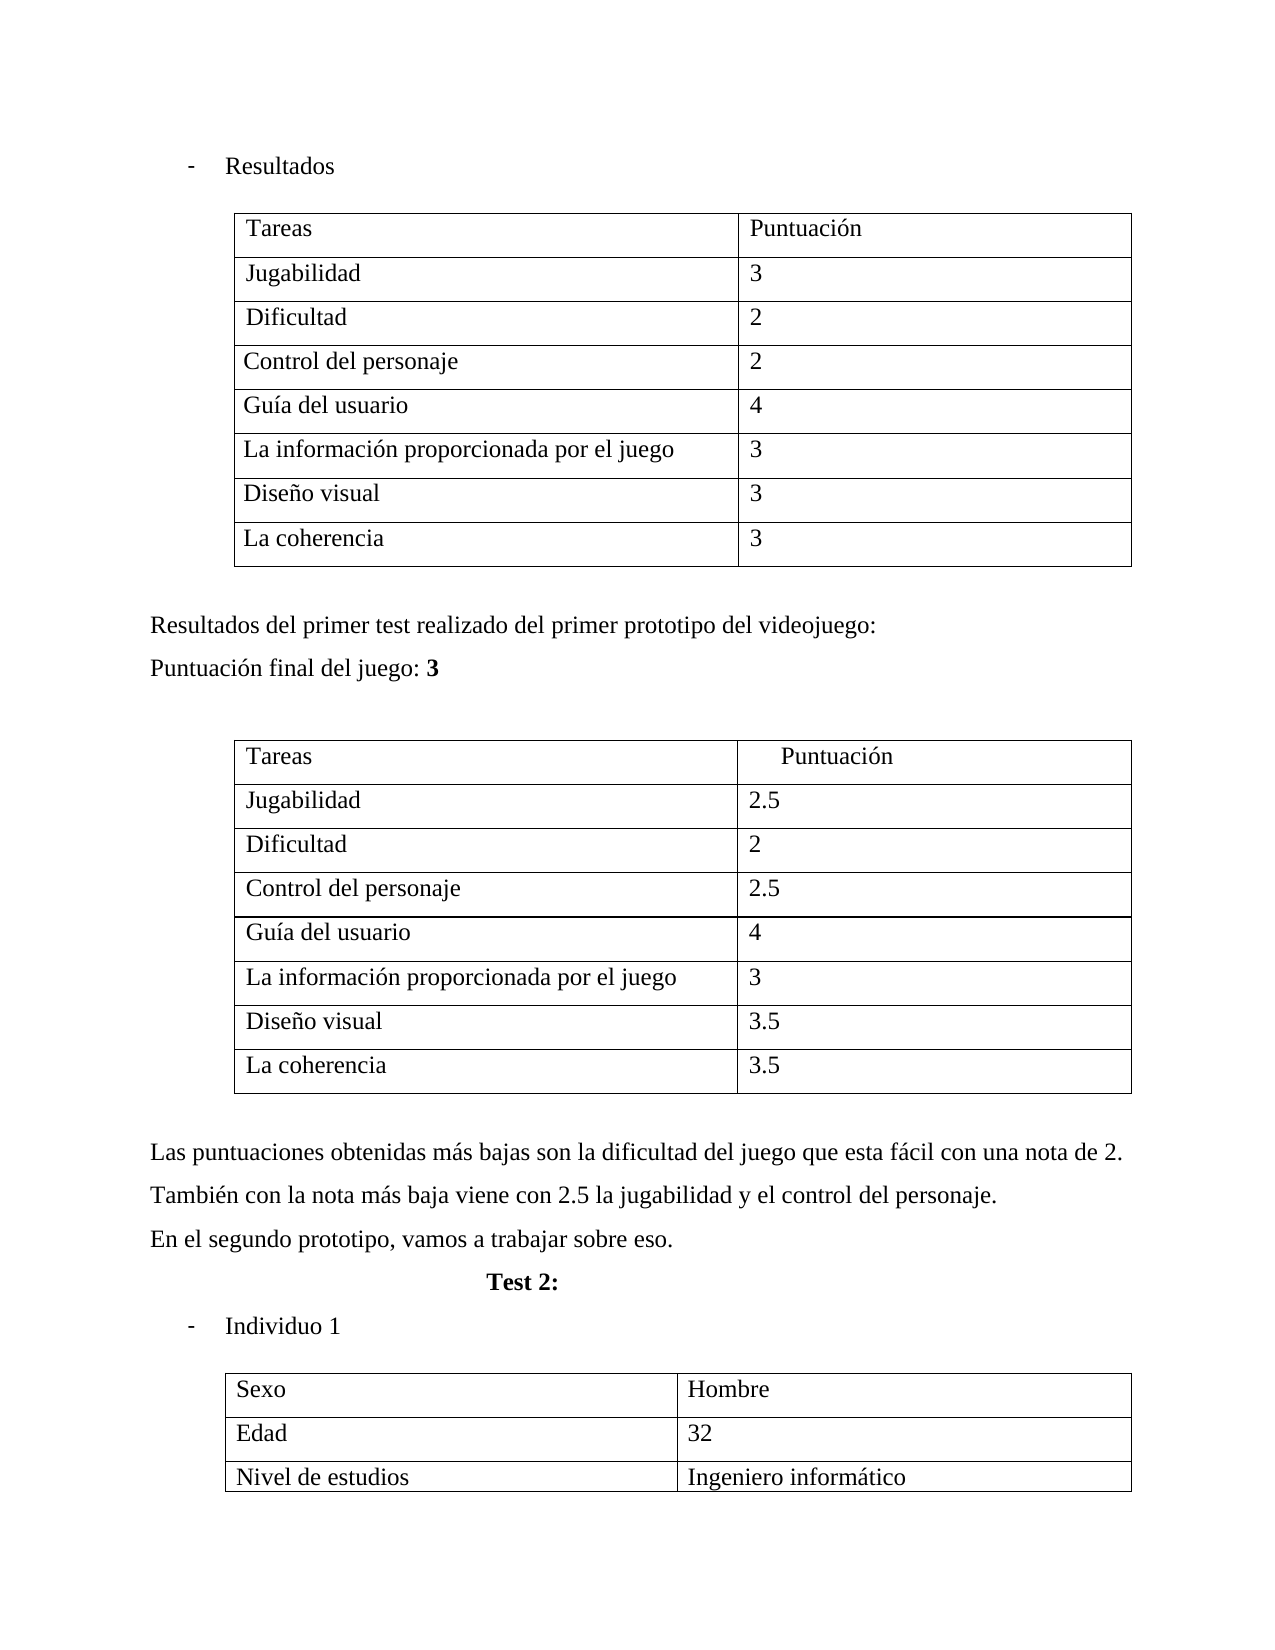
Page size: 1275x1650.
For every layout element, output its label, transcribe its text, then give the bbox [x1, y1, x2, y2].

table_cell 2 [739, 346, 1131, 389]
table_cell 3 [739, 479, 1131, 522]
table_cell Jugabilidad [235, 258, 738, 301]
text Puntuación final del juego: 3 [150, 653, 1131, 682]
table_cell Dificultad [235, 302, 738, 345]
table_cell La coherencia [235, 1050, 737, 1093]
table_cell La información proporcionada por el juego [235, 962, 737, 1005]
table_cell 32 [678, 1418, 1131, 1461]
table_cell 3.5 [738, 1050, 1131, 1093]
text Resultados del primer test realizado del primer prototipo del videojuego: [150, 610, 1131, 639]
table_cell Control del personaje [235, 873, 737, 916]
text En el segundo prototipo, vamos a trabajar sobre eso. [150, 1224, 1131, 1252]
table_cell 3 [739, 523, 1131, 566]
table_cell Dificultad [235, 829, 737, 872]
list Resultados [187, 150, 1131, 181]
table_cell Control del personaje [235, 346, 738, 389]
table_cell 3 [739, 434, 1131, 477]
text Test 2: [486, 1267, 1131, 1296]
table_header Hombre [678, 1374, 1131, 1417]
table_cell Guía del usuario [235, 918, 737, 961]
table_header Tareas [235, 741, 737, 784]
table_header Puntuación [739, 214, 1131, 257]
table_cell Nivel de estudios [226, 1462, 677, 1491]
table_cell Guía del usuario [235, 390, 738, 433]
table_cell 2.5 [738, 873, 1131, 916]
list Individuo 1 [187, 1310, 1131, 1341]
table_cell 4 [738, 918, 1131, 961]
table_cell Diseño visual [235, 1006, 737, 1049]
table_header Sexo [226, 1374, 677, 1417]
table_cell 3 [738, 962, 1131, 1005]
table_cell La coherencia [235, 523, 738, 566]
table_cell 4 [739, 390, 1131, 433]
table_header Tareas [235, 214, 738, 257]
text También con la nota más baja viene con 2.5 la jugabilidad y el control del personaje. [150, 1181, 1131, 1209]
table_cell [678, 1462, 1131, 1491]
table_header Puntuación [738, 741, 1131, 784]
table_cell 3.5 [738, 1006, 1131, 1049]
table_cell Jugabilidad [235, 785, 737, 828]
table_cell La información proporcionada por el juego [235, 434, 738, 477]
table_cell 2 [739, 302, 1131, 345]
text Las puntuaciones obtenidas más bajas son la dificultad del juego que esta fácil con una nota de 2. [150, 1137, 1131, 1166]
table_cell 2 [738, 829, 1131, 872]
table_cell 2.5 [738, 785, 1131, 828]
table_cell 3 [739, 258, 1131, 301]
table_cell Diseño visual [235, 479, 738, 522]
table_cell Edad [226, 1418, 677, 1461]
